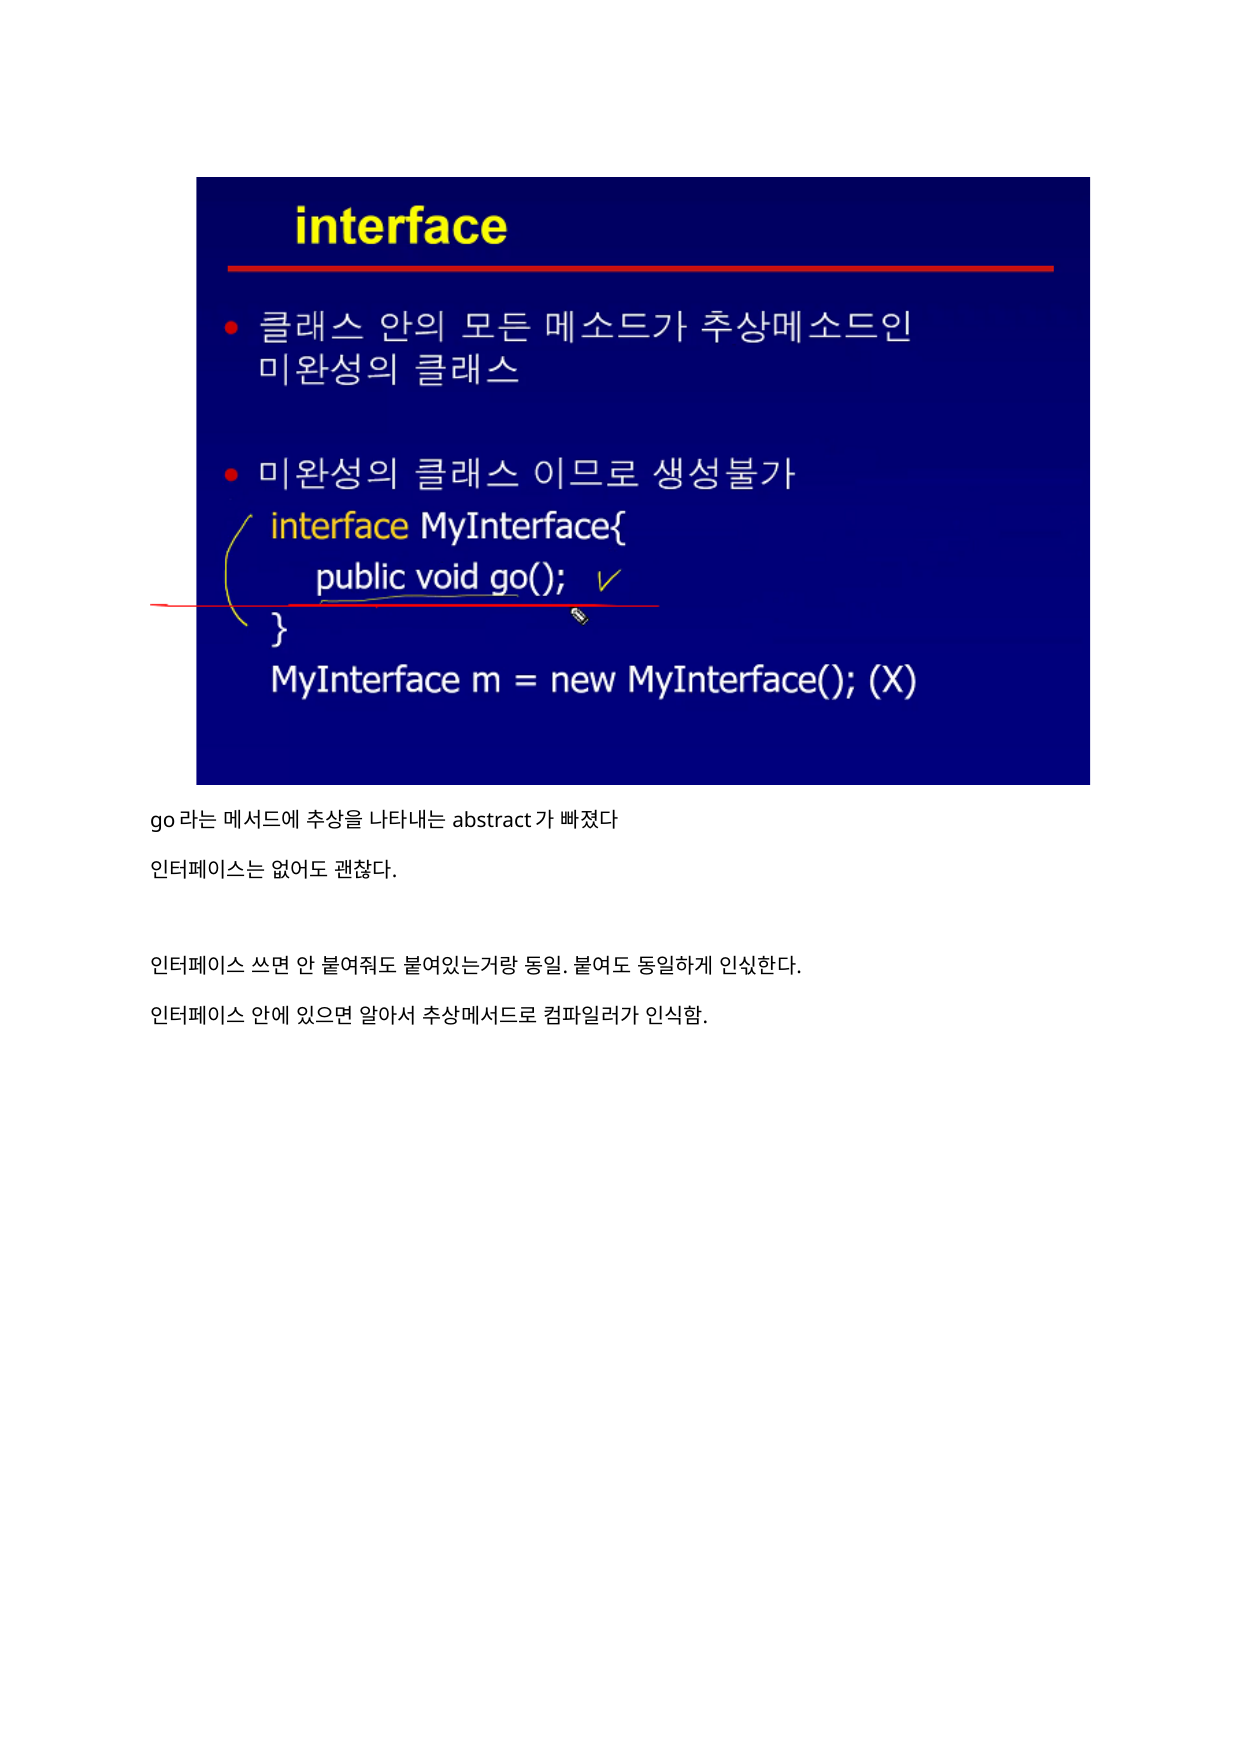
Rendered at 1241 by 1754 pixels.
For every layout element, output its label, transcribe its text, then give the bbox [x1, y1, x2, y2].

picture [150, 177, 1091, 785]
text 인터페이스는 없어도 괜찮다. [150, 853, 1090, 883]
text 인터페이스 쓰면 안 붙여줘도 붙여있는거랑 동일. 붙여도 동일하게 인싟한다. [150, 950, 1090, 980]
text 인터페이스 안에 있으면 알아서 추상메서드로 컴파일러가 인식함. [150, 999, 1090, 1029]
text go라는 메서드에 추상을 나타내는 abstract가 빠졌다 [150, 804, 1090, 834]
